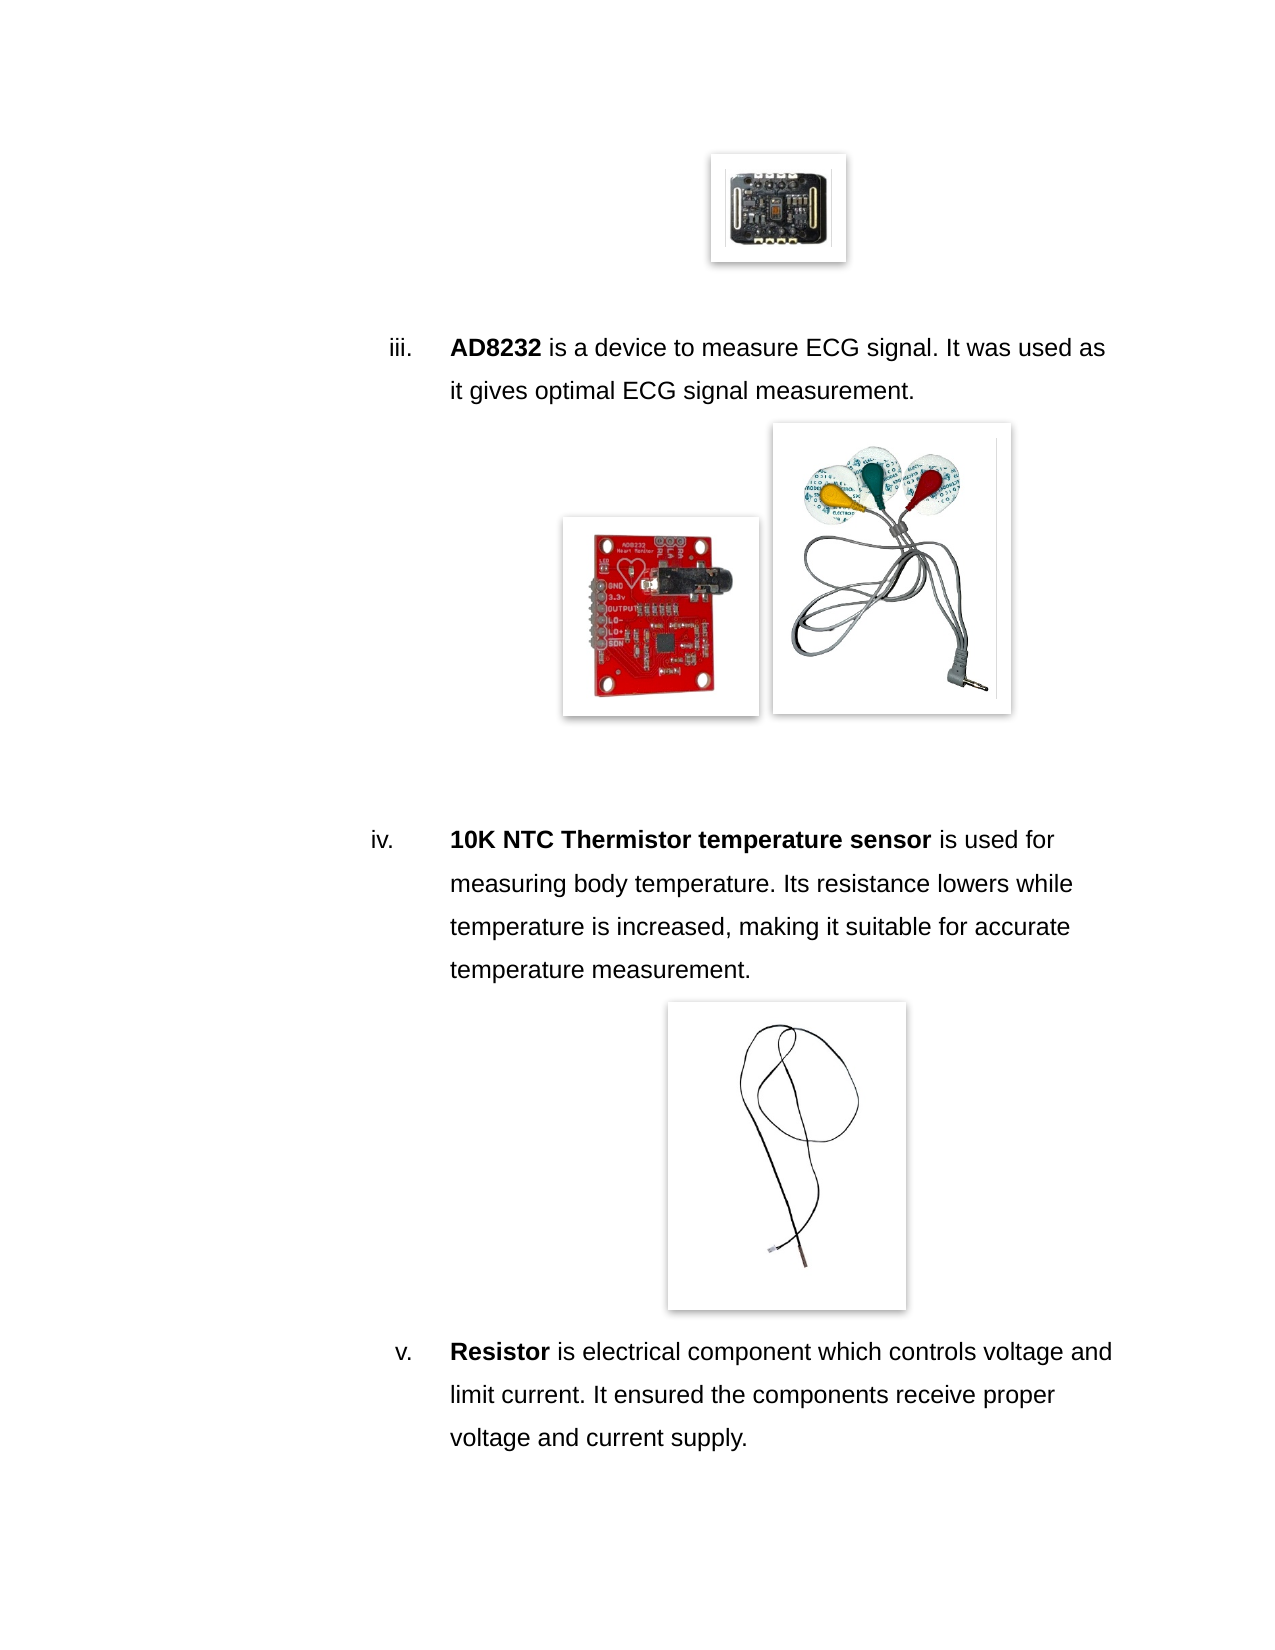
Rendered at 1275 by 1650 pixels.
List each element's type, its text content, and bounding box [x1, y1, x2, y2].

picture [788, 438, 997, 699]
picture [725, 169, 832, 247]
list 10K NTC Thermistor temperature sensor is used for measuring body temperature. Its resistance lowers while temperature is increased, making it suitable for accurate temperature measurement. [394, 826, 1125, 984]
picture [683, 1017, 892, 1296]
list AD8232 is a device to measure ECG signal. It was used as it gives optimal ECG signal measurement. [412, 333, 1125, 404]
list Resistor is electrical component which controls voltage and limit current. It ensured the components receive proper voltage and current supply. [412, 1337, 1125, 1452]
picture [578, 531, 744, 702]
